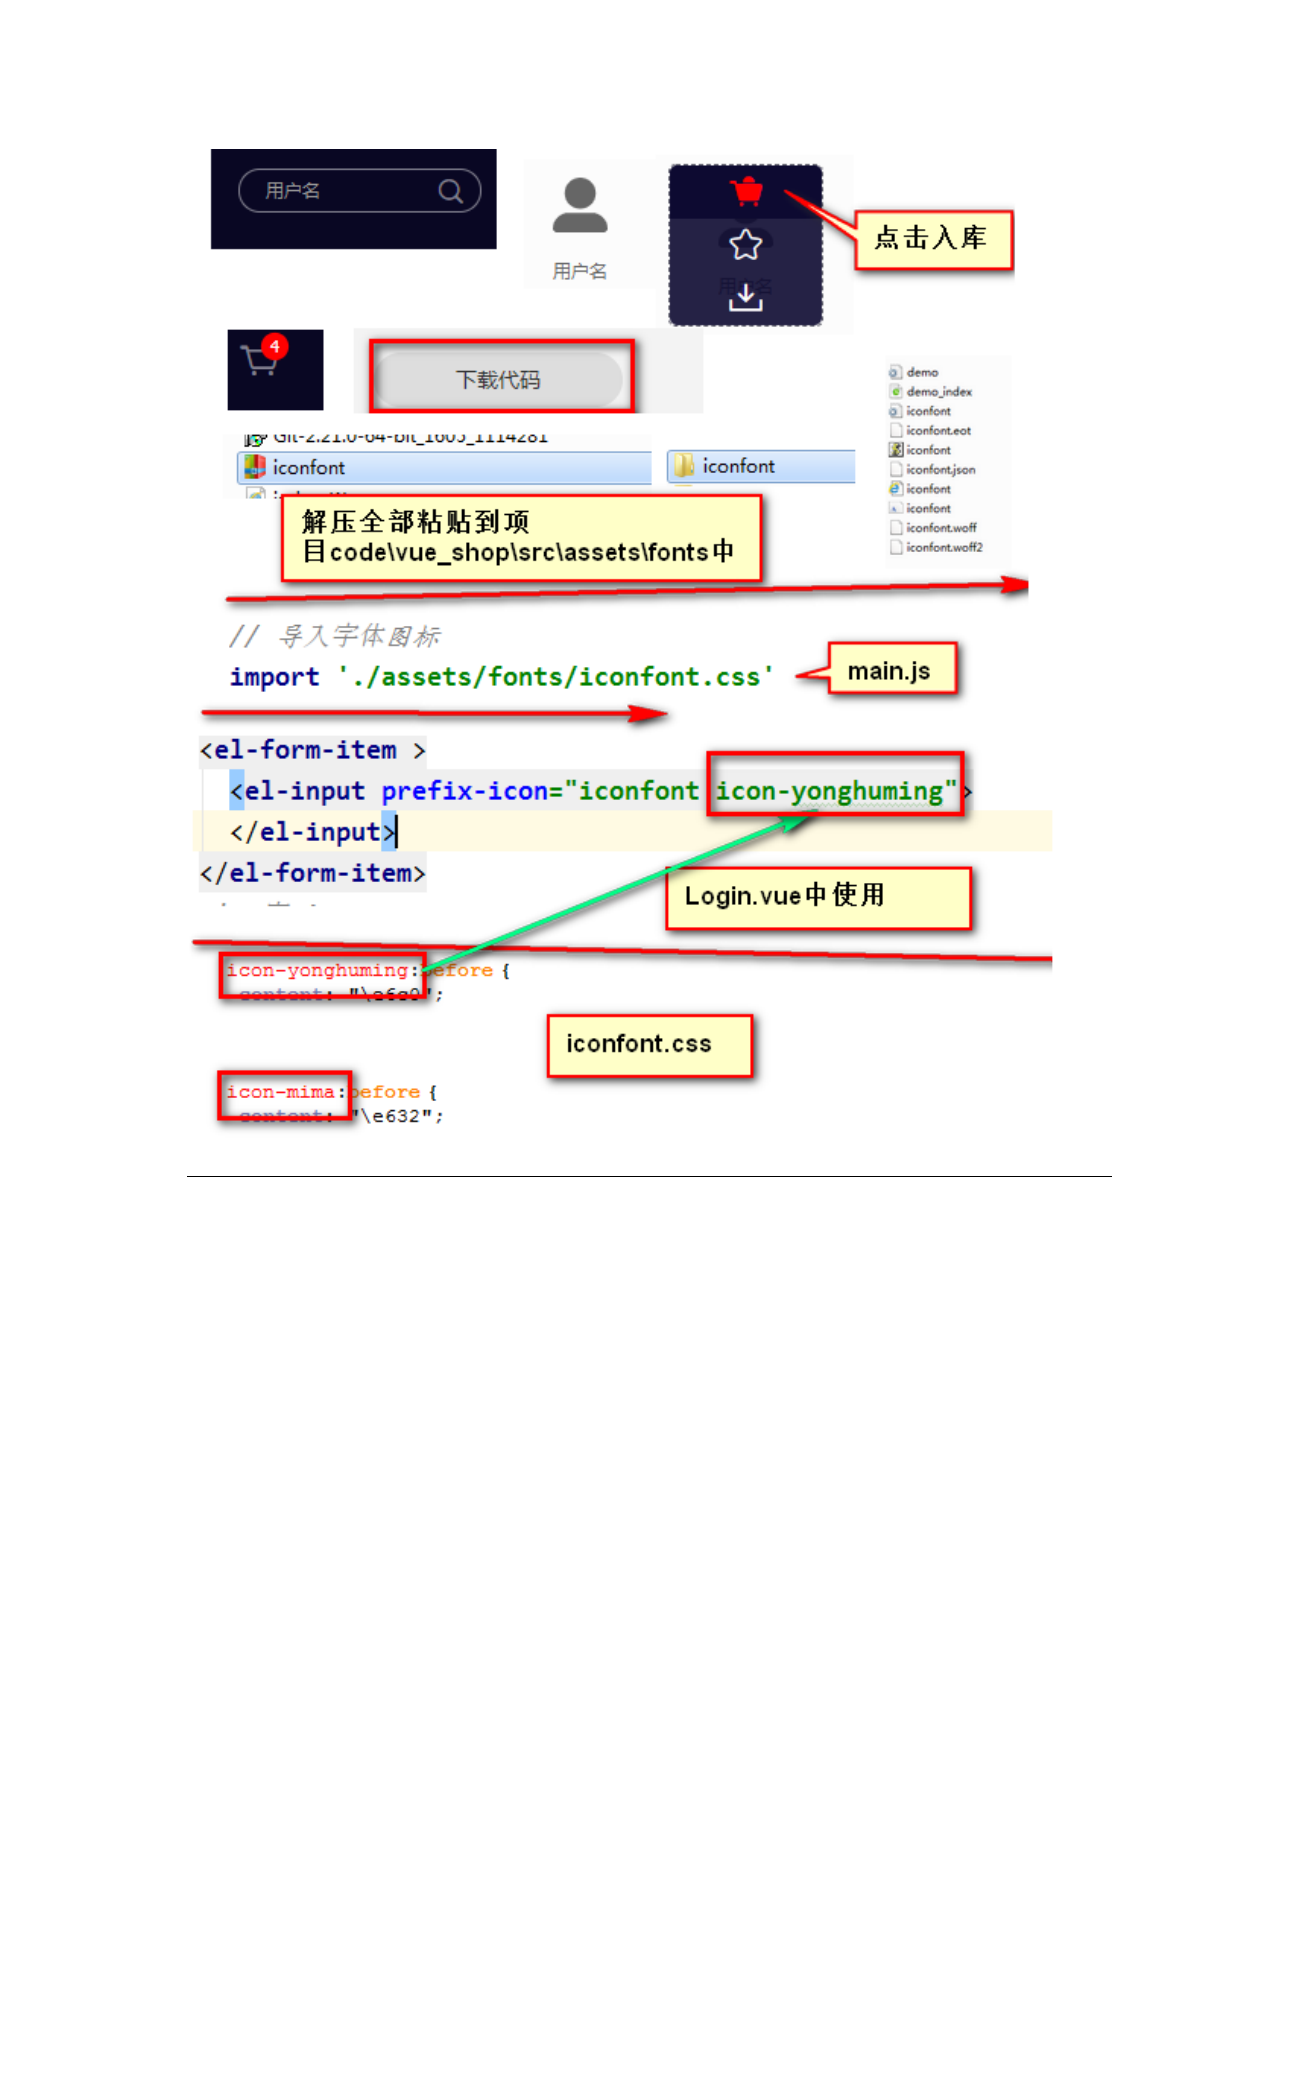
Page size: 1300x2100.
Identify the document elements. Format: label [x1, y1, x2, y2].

picture [187, 149, 1053, 1174]
